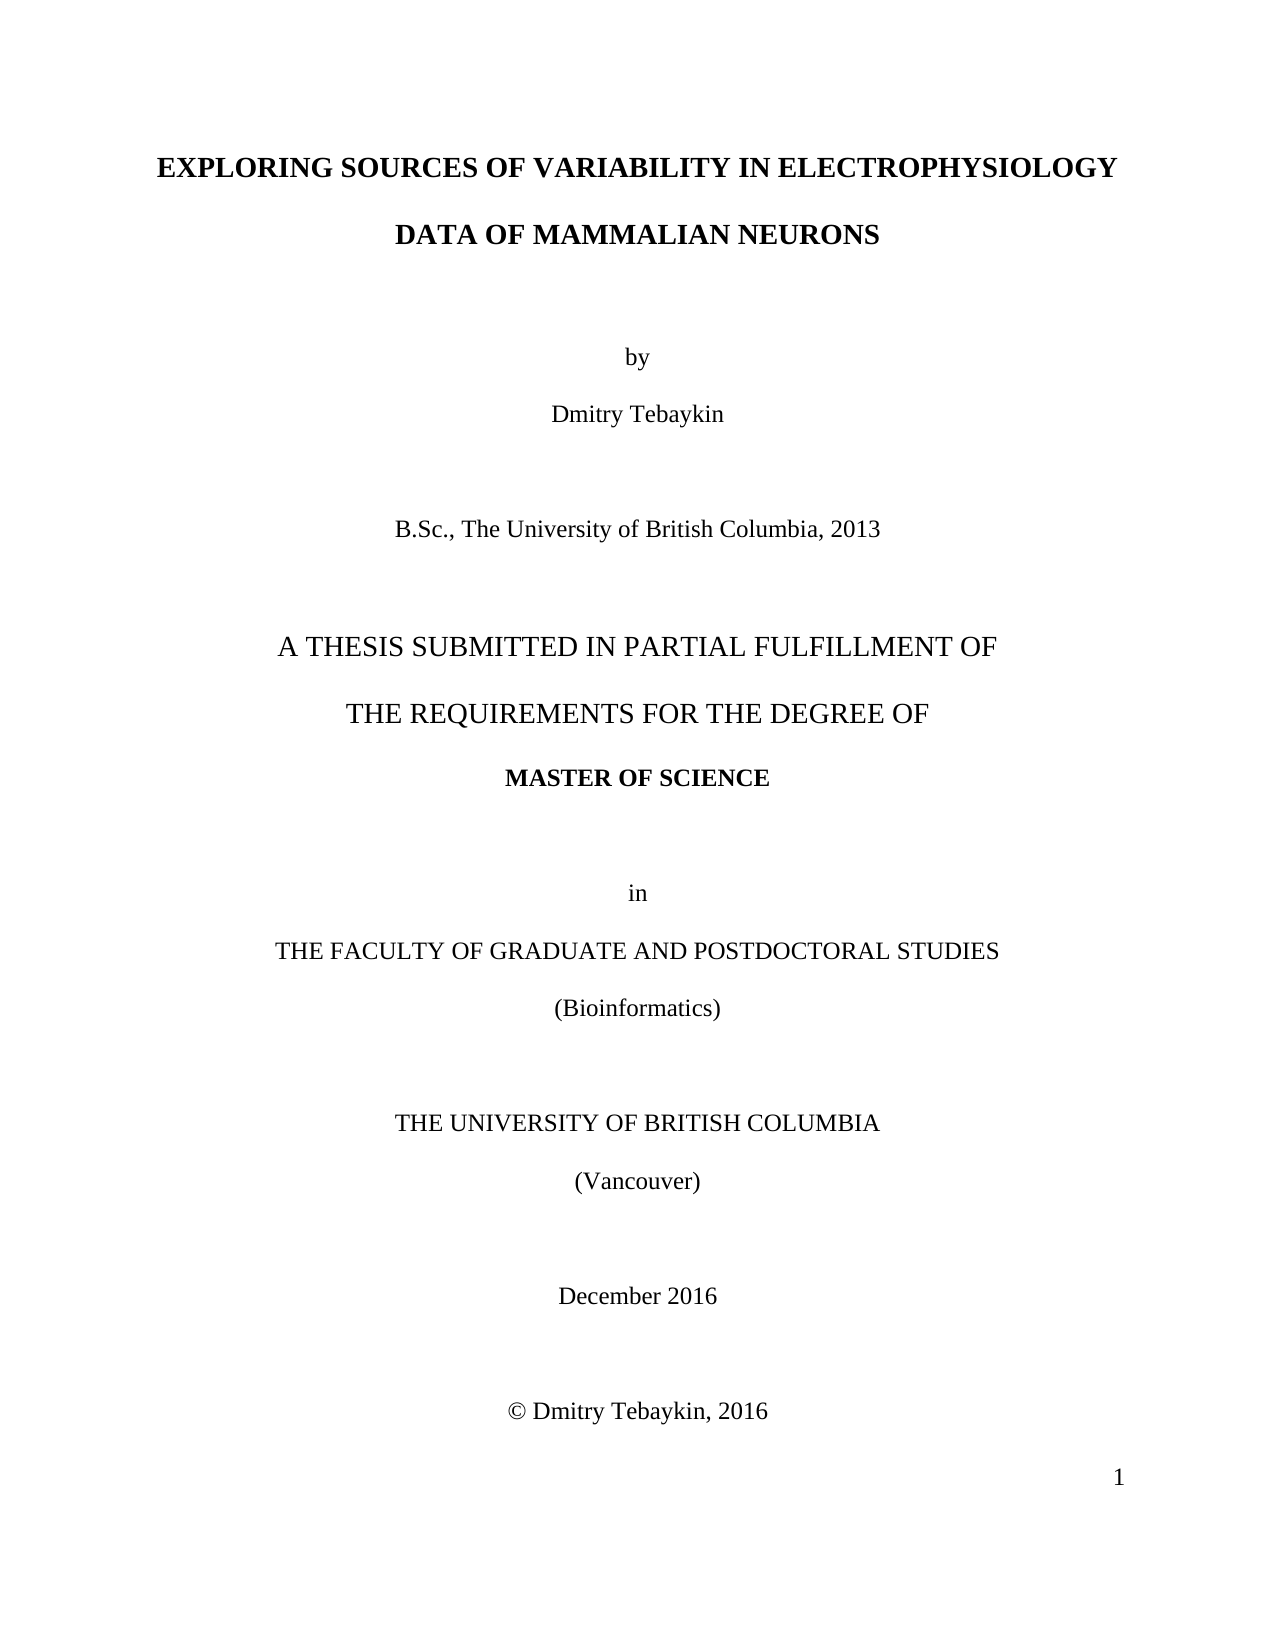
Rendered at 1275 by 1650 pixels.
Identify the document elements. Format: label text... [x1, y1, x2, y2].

text by [150, 342, 1125, 370]
text THE UNIVERSITY OF BRITISH COLUMBIA [150, 1108, 1125, 1137]
text A THESIS SUBMITTED IN PARTIAL FULFILLMENT OF [150, 629, 1125, 663]
text © Dmitry Tebaykin, 2016 [150, 1396, 1125, 1424]
text EXPLORING SOURCES OF VARIABILITY IN ELECTROPHYSIOLOGY DATA OF MAMMALIAN NEURONS [150, 150, 1125, 251]
text MASTER OF SCIENCE [150, 763, 1125, 792]
text December 2016 [150, 1281, 1125, 1309]
text THE FACULTY OF GRADUATE AND POSTDOCTORAL STUDIES [150, 936, 1125, 964]
text (Vancouver) [150, 1166, 1125, 1194]
text THE REQUIREMENTS FOR THE DEGREE OF [150, 696, 1125, 730]
text (Bioinformatics) [150, 993, 1125, 1022]
text in [150, 878, 1125, 907]
text Dmitry Tebaykin [150, 399, 1125, 428]
text B.Sc., The University of British Columbia, 2013 [150, 514, 1125, 543]
